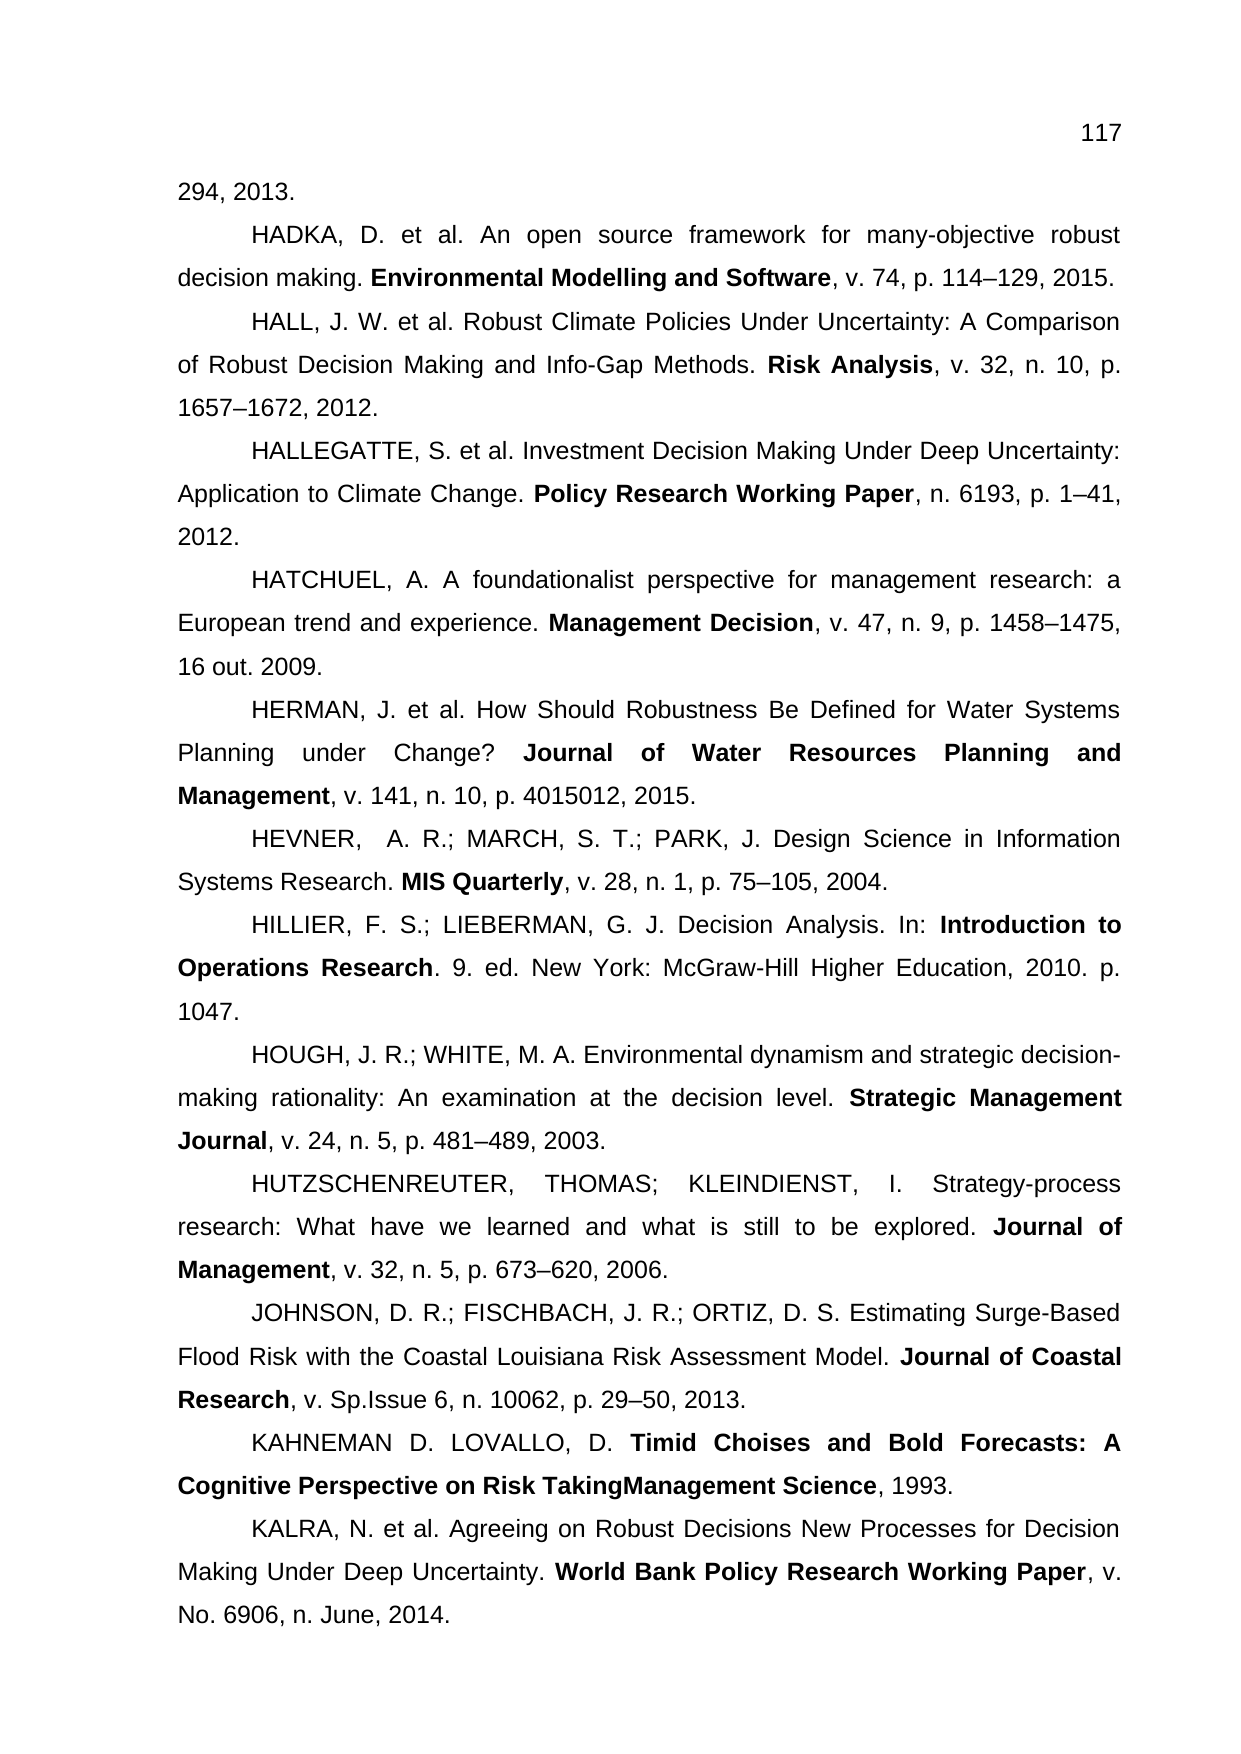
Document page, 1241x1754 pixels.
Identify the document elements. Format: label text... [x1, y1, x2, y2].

text HALL, J. W. et al. Robust Climate Policies Under Uncertainty: A Comparison of Robust Decision Making and Info-Gap Methods. Risk Analysis, v. 32, n. 10, p. 1657–1672, 2012. [177, 307, 1122, 422]
text HOUGH, J. R.; WHITE, M. A. Environmental dynamism and strategic decision-making rationality: An examination at the decision level. Strategic Management Journal, v. 24, n. 5, p. 481–489, 2003. [177, 1040, 1122, 1155]
text HATCHUEL, A. A foundationalist perspective for management research: a European trend and experience. Management Decision, v. 47, n. 9, p. 1458–1475, 16 out. 2009. [177, 565, 1122, 680]
text KALRA, N. et al. Agreeing on Robust Decisions New Processes for Decision Making Under Deep Uncertainty. World Bank Policy Research Working Paper, v. No. 6906, n. June, 2014. [177, 1514, 1122, 1629]
text HADKA, D. et al. An open source framework for many-objective robust decision making. Environmental Modelling and Software, v. 74, p. 114–129, 2015. [177, 220, 1122, 292]
text HEVNER, A. R.; MARCH, S. T.; PARK, J. Design Science in Information Systems Research. MIS Quarterly, v. 28, n. 1, p. 75–105, 2004. [177, 824, 1122, 896]
text HILLIER, F. S.; LIEBERMAN, G. J. Decision Analysis. In: Introduction to Operations Research. 9. ed. New York: McGraw-Hill Higher Education, 2010. p. 1047. [177, 910, 1122, 1025]
text HUTZSCHENREUTER, THOMAS; KLEINDIENST, I. Strategy-process research: What have we learned and what is still to be explored. Journal of Management, v. 32, n. 5, p. 673–620, 2006. [177, 1169, 1122, 1284]
text JOHNSON, D. R.; FISCHBACH, J. R.; ORTIZ, D. S. Estimating Surge-Based Flood Risk with the Coastal Louisiana Risk Assessment Model. Journal of Coastal Research, v. Sp.Issue 6, n. 10062, p. 29–50, 2013. [177, 1298, 1122, 1413]
text KAHNEMAN D. LOVALLO, D. Timid Choises and Bold Forecasts: A Cognitive Perspective on Risk TakingManagement Science, 1993. [177, 1428, 1122, 1500]
text HALLEGATTE, S. et al. Investment Decision Making Under Deep Uncertainty: Application to Climate Change. Policy Research Working Paper, n. 6193, p. 1–41, 2012. [177, 436, 1122, 551]
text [177, 177, 1122, 206]
text HERMAN, J. et al. How Should Robustness Be Defined for Water Systems Planning under Change? Journal of Water Resources Planning and Management, v. 141, n. 10, p. 4015012, 2015. [177, 695, 1122, 810]
